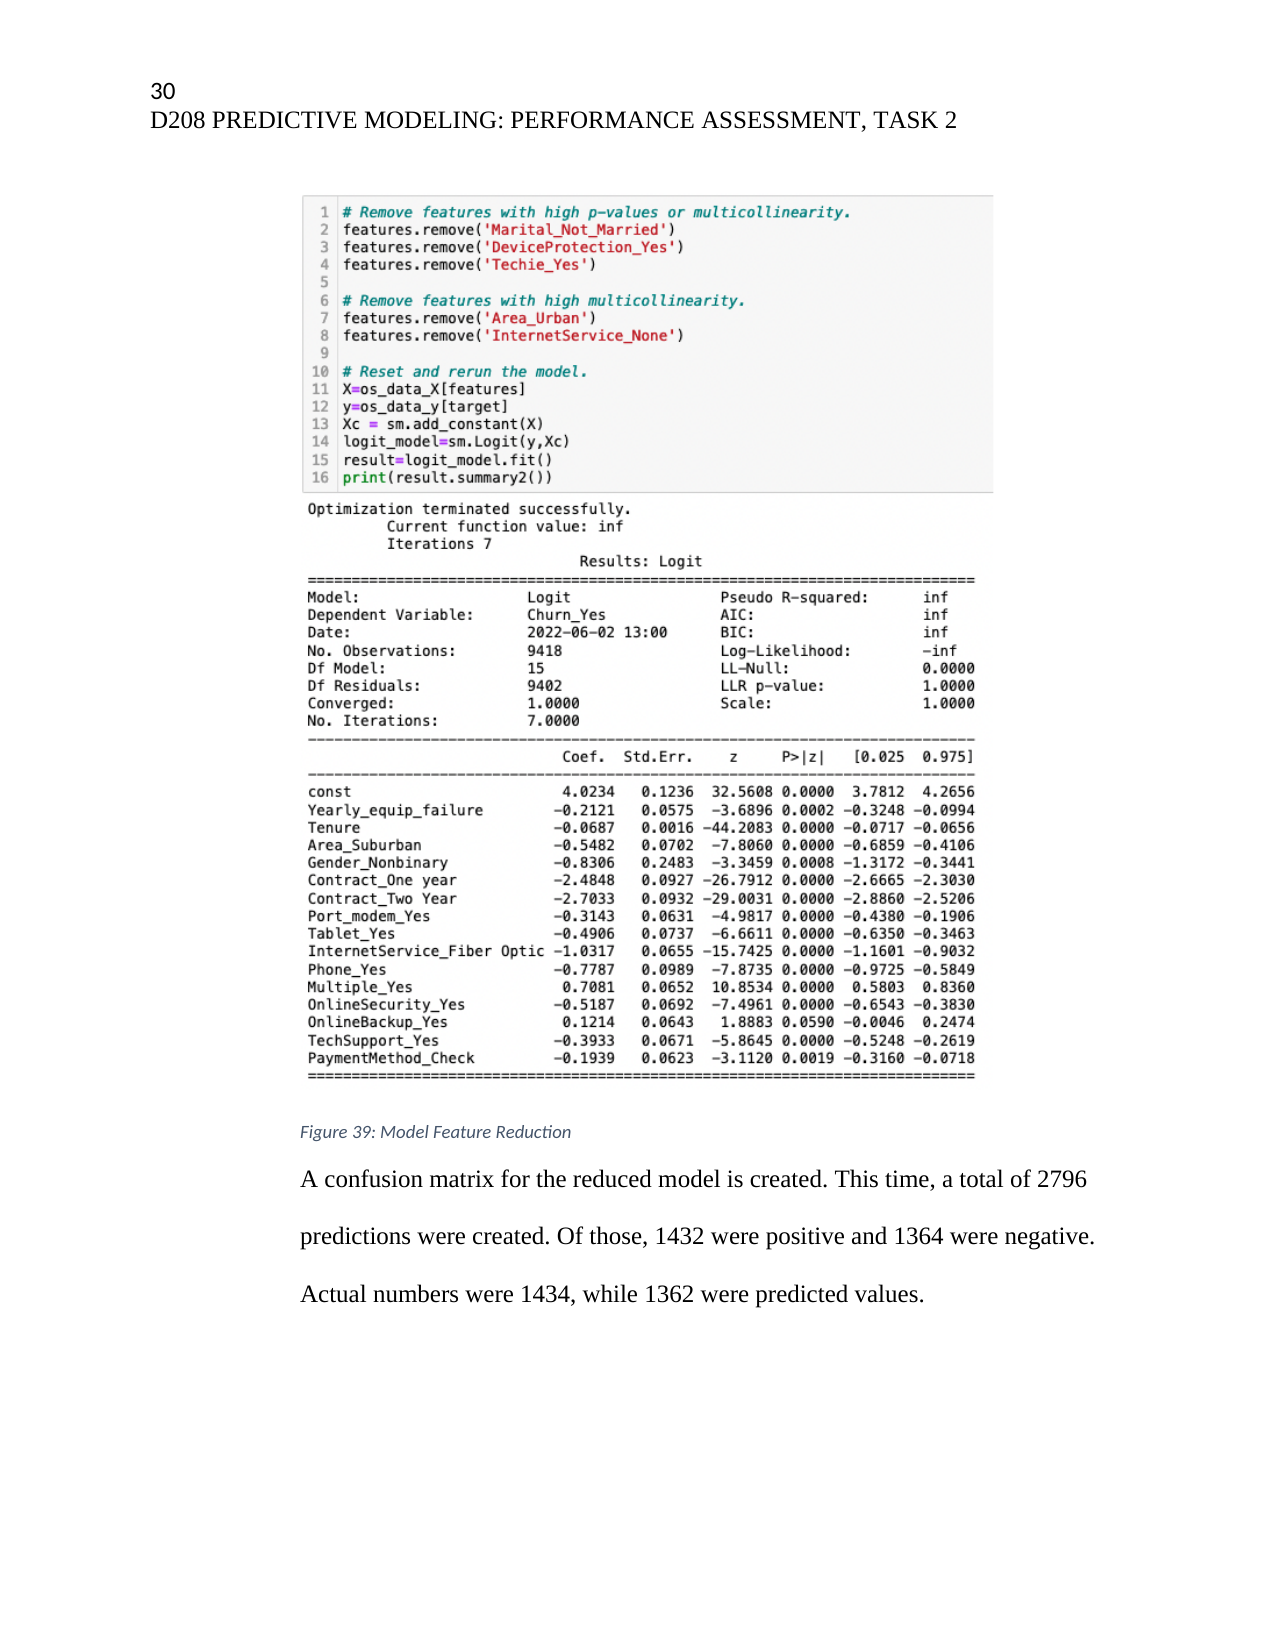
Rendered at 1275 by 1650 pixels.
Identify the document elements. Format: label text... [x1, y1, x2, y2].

list A confusion matrix for the reduced model is created. This time, a total of 2796 predictions were created. Of those, 1432 were positive and 1364 were negative. Actual numbers were 1434, while 1362 were predicted values. [300, 1164, 1125, 1307]
picture [300, 193, 994, 1090]
